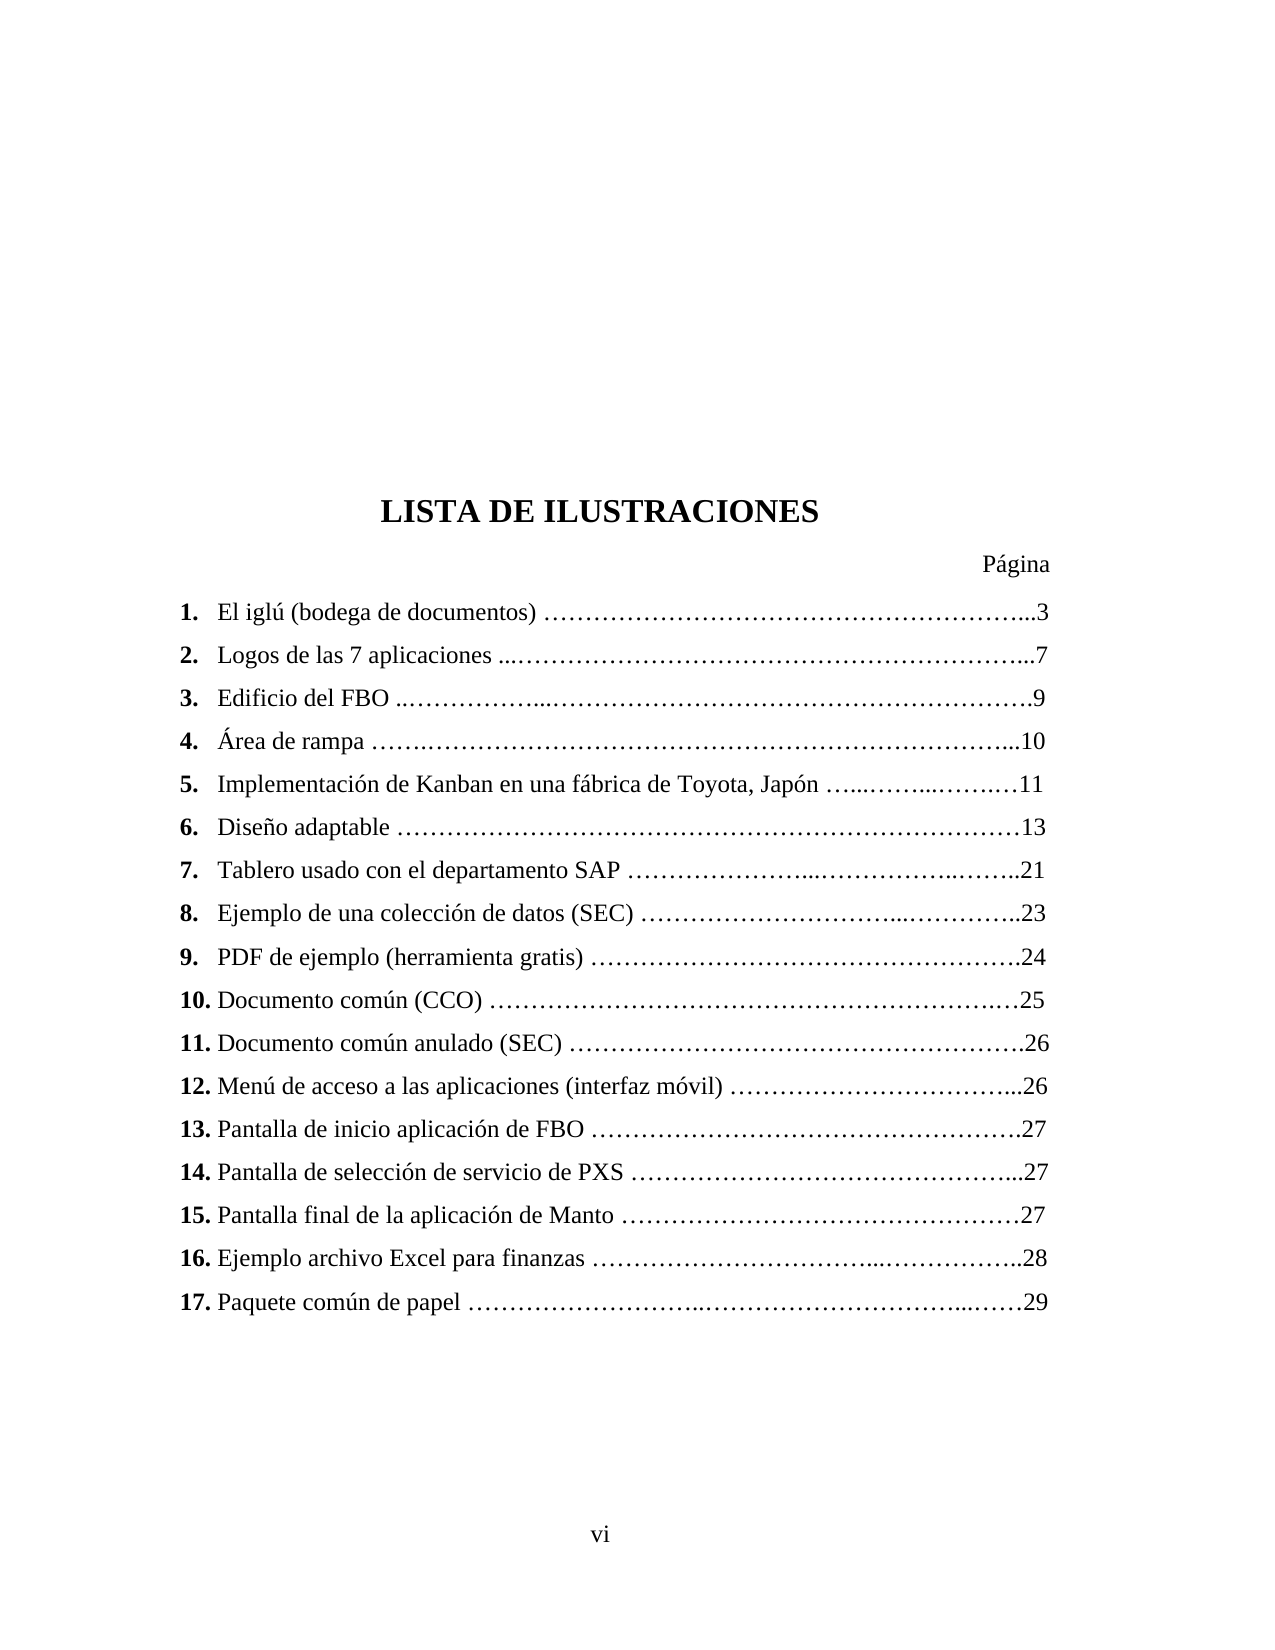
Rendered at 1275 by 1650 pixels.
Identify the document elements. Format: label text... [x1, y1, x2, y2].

list El iglú (bodega de documentos) …………………………………………………...3 [179, 597, 1050, 625]
list PDF de ejemplo (herramienta gratis) …………………………………………….24 [179, 942, 1050, 970]
list Pantalla de selección de servicio de PXS ………………………………………...27 [179, 1157, 1050, 1186]
list Pantalla de inicio aplicación de FBO …………………………………………….27 [179, 1114, 1050, 1143]
list Menú de acceso a las aplicaciones (interfaz móvil) ……………………………...26 [179, 1071, 1050, 1100]
list Área de rampa …….……………………………………………………………...10 [179, 726, 1050, 755]
text Página [150, 549, 1050, 578]
list Documento común anulado (SEC) ……………………………………………….26 [179, 1028, 1050, 1057]
list Tablero usado con el departamento SAP …………………...……………..……..21 [179, 855, 1050, 884]
text LISTA DE ILUSTRACIONES [150, 491, 1050, 529]
list Diseño adaptable …………………………………………………………………13 [179, 812, 1050, 841]
list Pantalla final de la aplicación de Manto …………………………………………27 [179, 1200, 1050, 1229]
list Documento común (CCO) …………………………………………………….…25 [179, 985, 1050, 1013]
list Edificio del FBO ..……………...………………………………………………….9 [179, 683, 1050, 712]
list Logos de las 7 aplicaciones ...……………………………………………………...7 [179, 640, 1050, 668]
list Implementación de Kanban en una fábrica de Toyota, Japón …...……...…….…11 [179, 769, 1050, 798]
list Paquete común de papel ………………………..…………………………...……29 [179, 1287, 1050, 1315]
list Ejemplo de una colección de datos (SEC) …………………………...…………..23 [179, 898, 1050, 927]
list Ejemplo archivo Excel para finanzas ……………………………...……………..28 [179, 1243, 1050, 1272]
